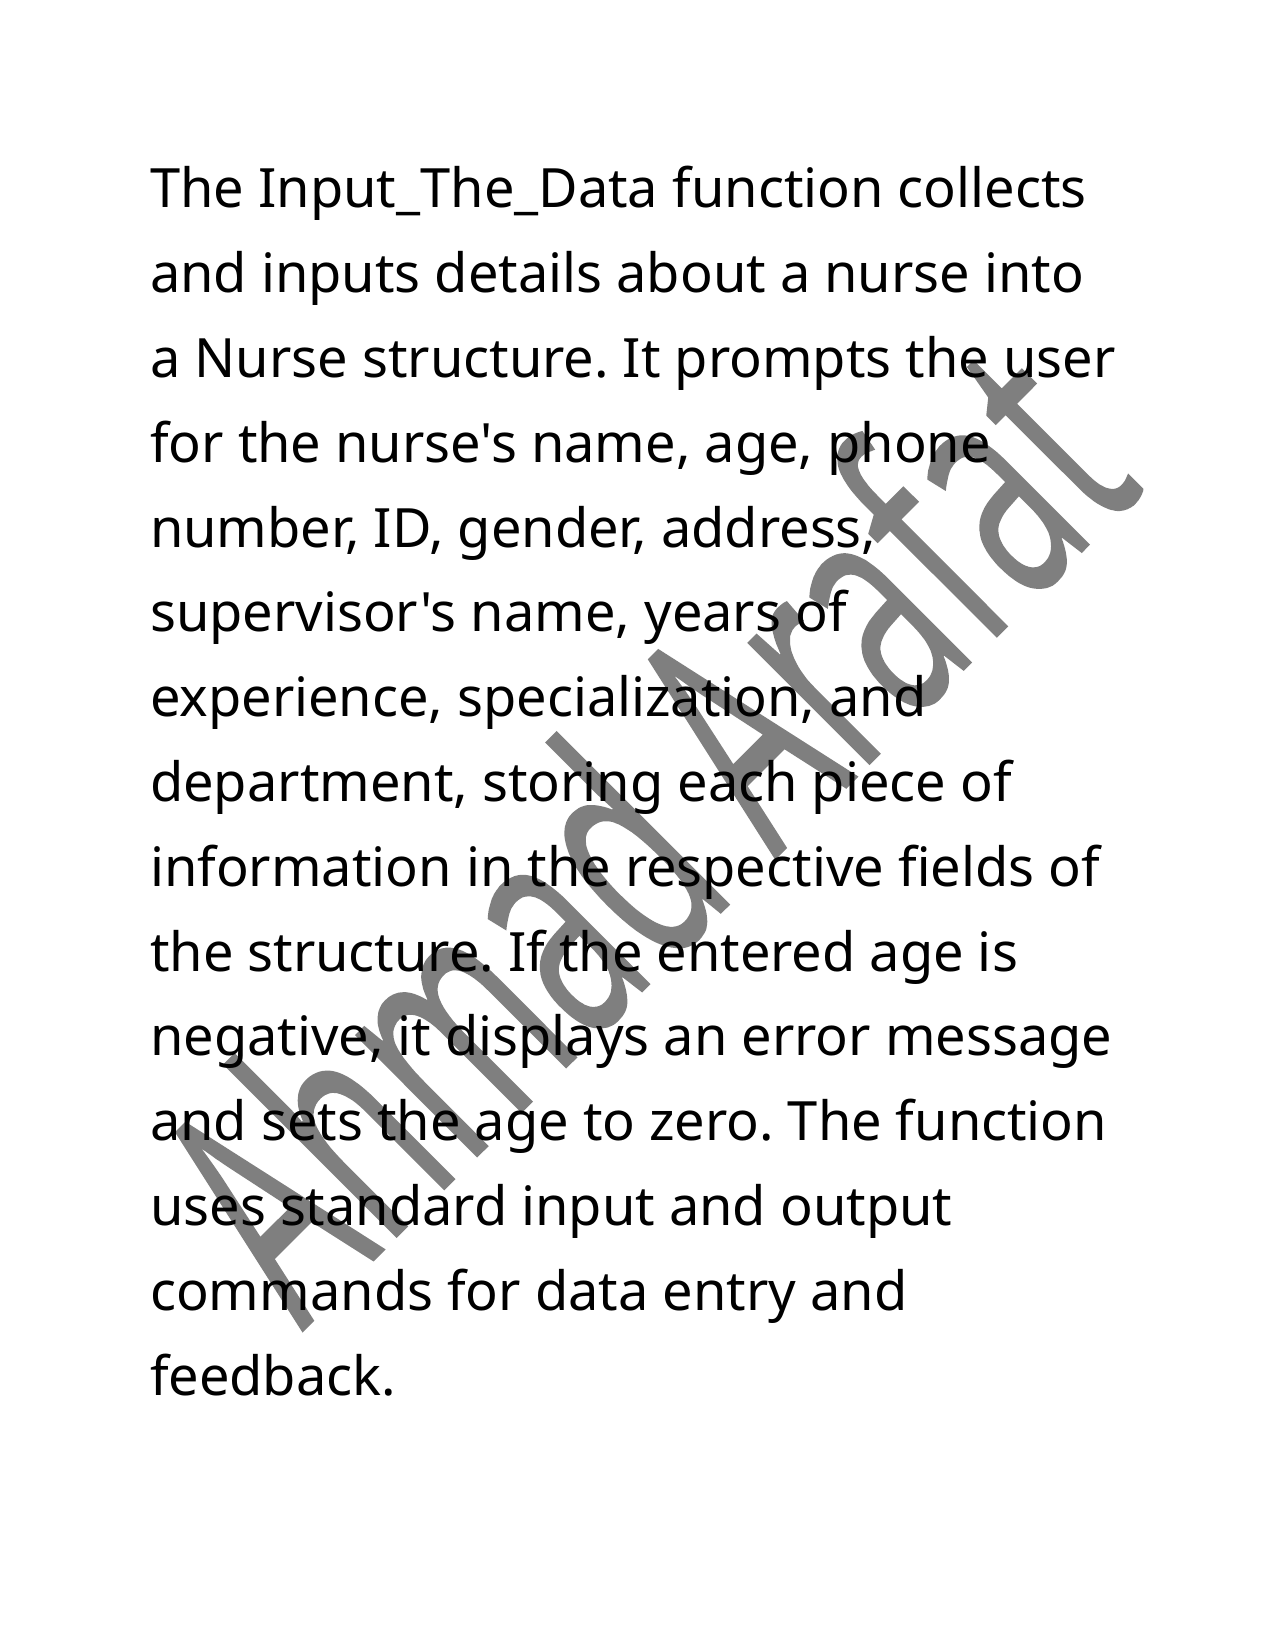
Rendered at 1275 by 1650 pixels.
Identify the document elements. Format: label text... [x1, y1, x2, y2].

text The Input_The_Data function collects and inputs details about a nurse into a Nurse structure. It prompts the user for the nurse's name, age, phone number, ID, gender, address, supervisor's name, years of experience, specialization, and department, storing each piece of information in the respective fields of the structure. If the entered age is negative, it displays an error message and sets the age to zero. The function uses standard input and output commands for data entry and feedback. [150, 150, 1125, 1411]
